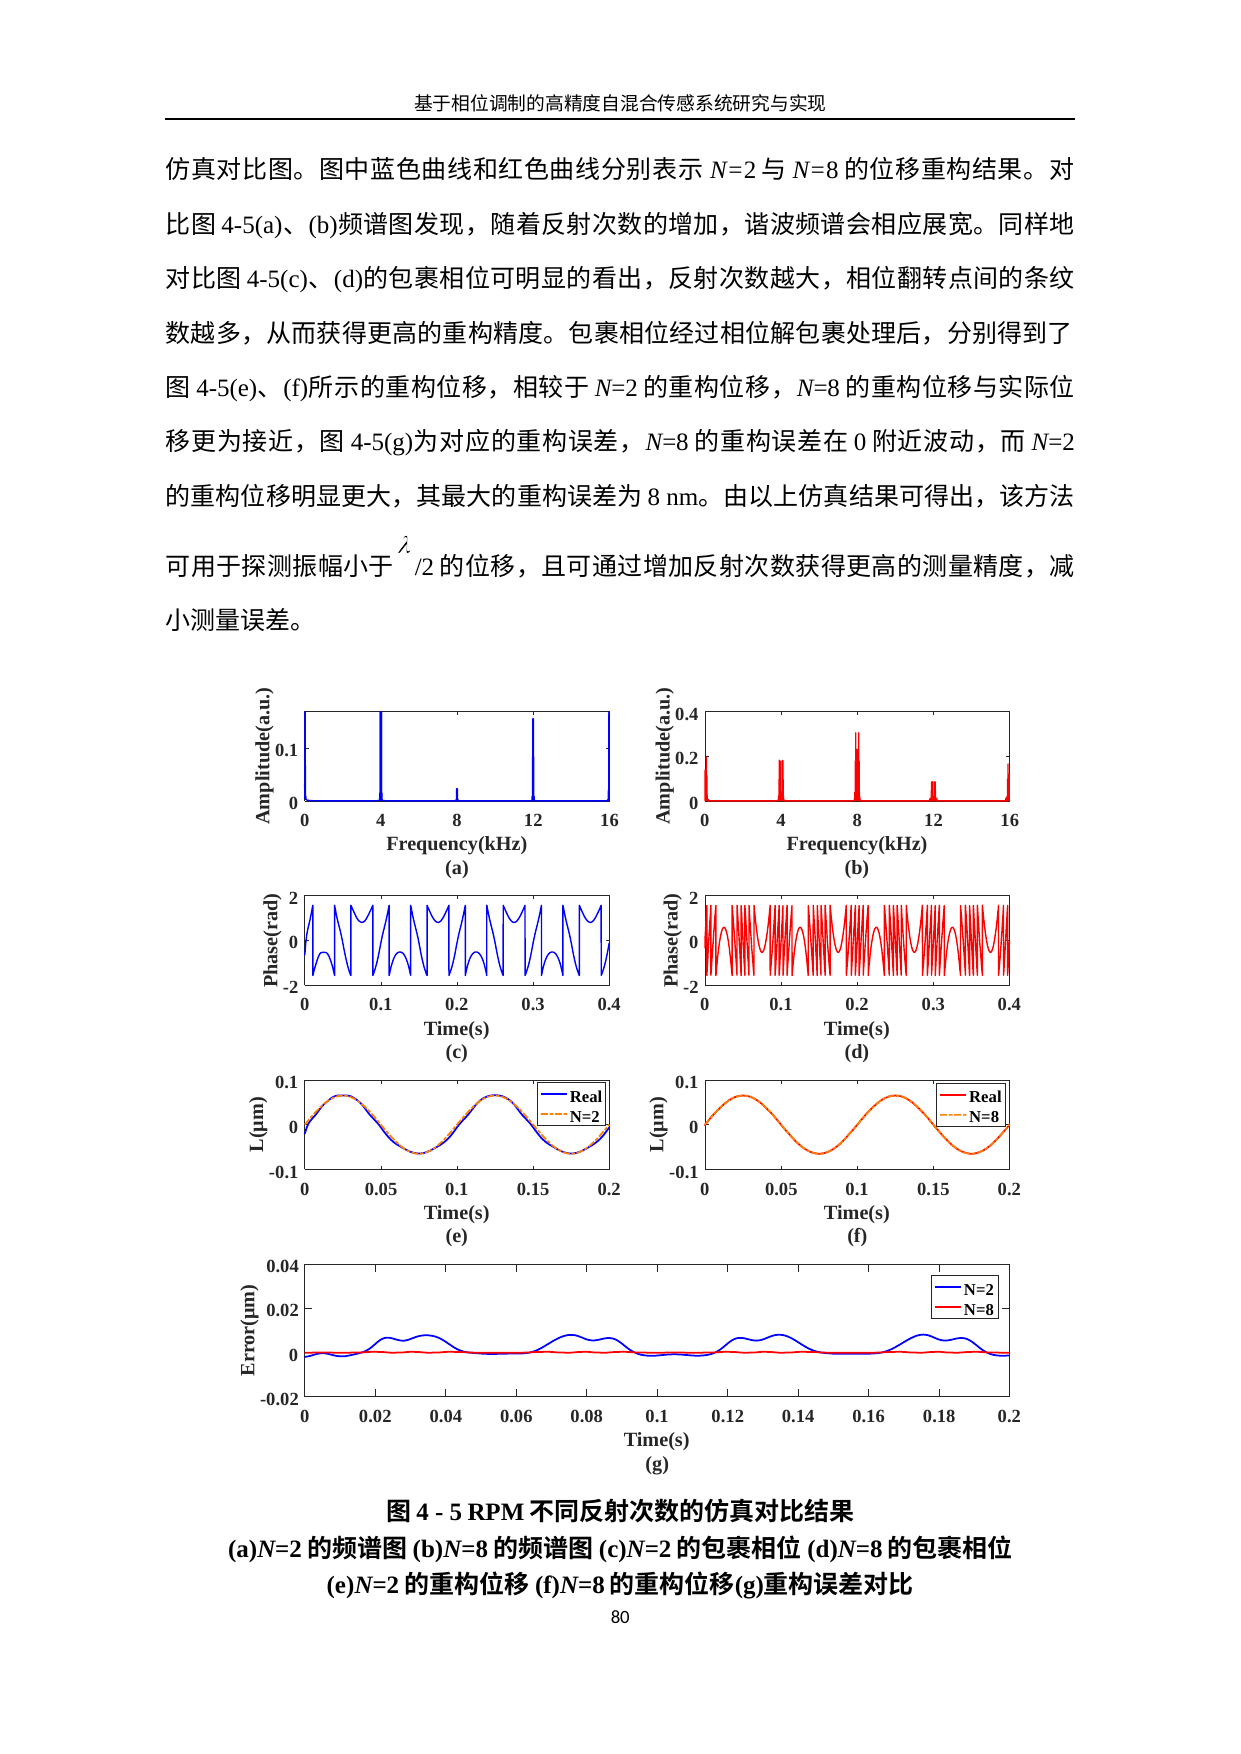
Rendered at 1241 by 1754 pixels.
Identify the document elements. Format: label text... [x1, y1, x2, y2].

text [165, 150, 1075, 637]
text (e)N=2的重构位移 (f)N=8的重构位移(g)重构误差对比 [165, 1564, 1075, 1601]
text (a)N=2的频谱图 (b)N=8的频谱图 (c)N=2的包裹相位 (d)N=8的包裹相位 [165, 1528, 1075, 1564]
text 图4 - 5 RPM不同反射次数的仿真对比结果 [165, 1492, 1075, 1528]
